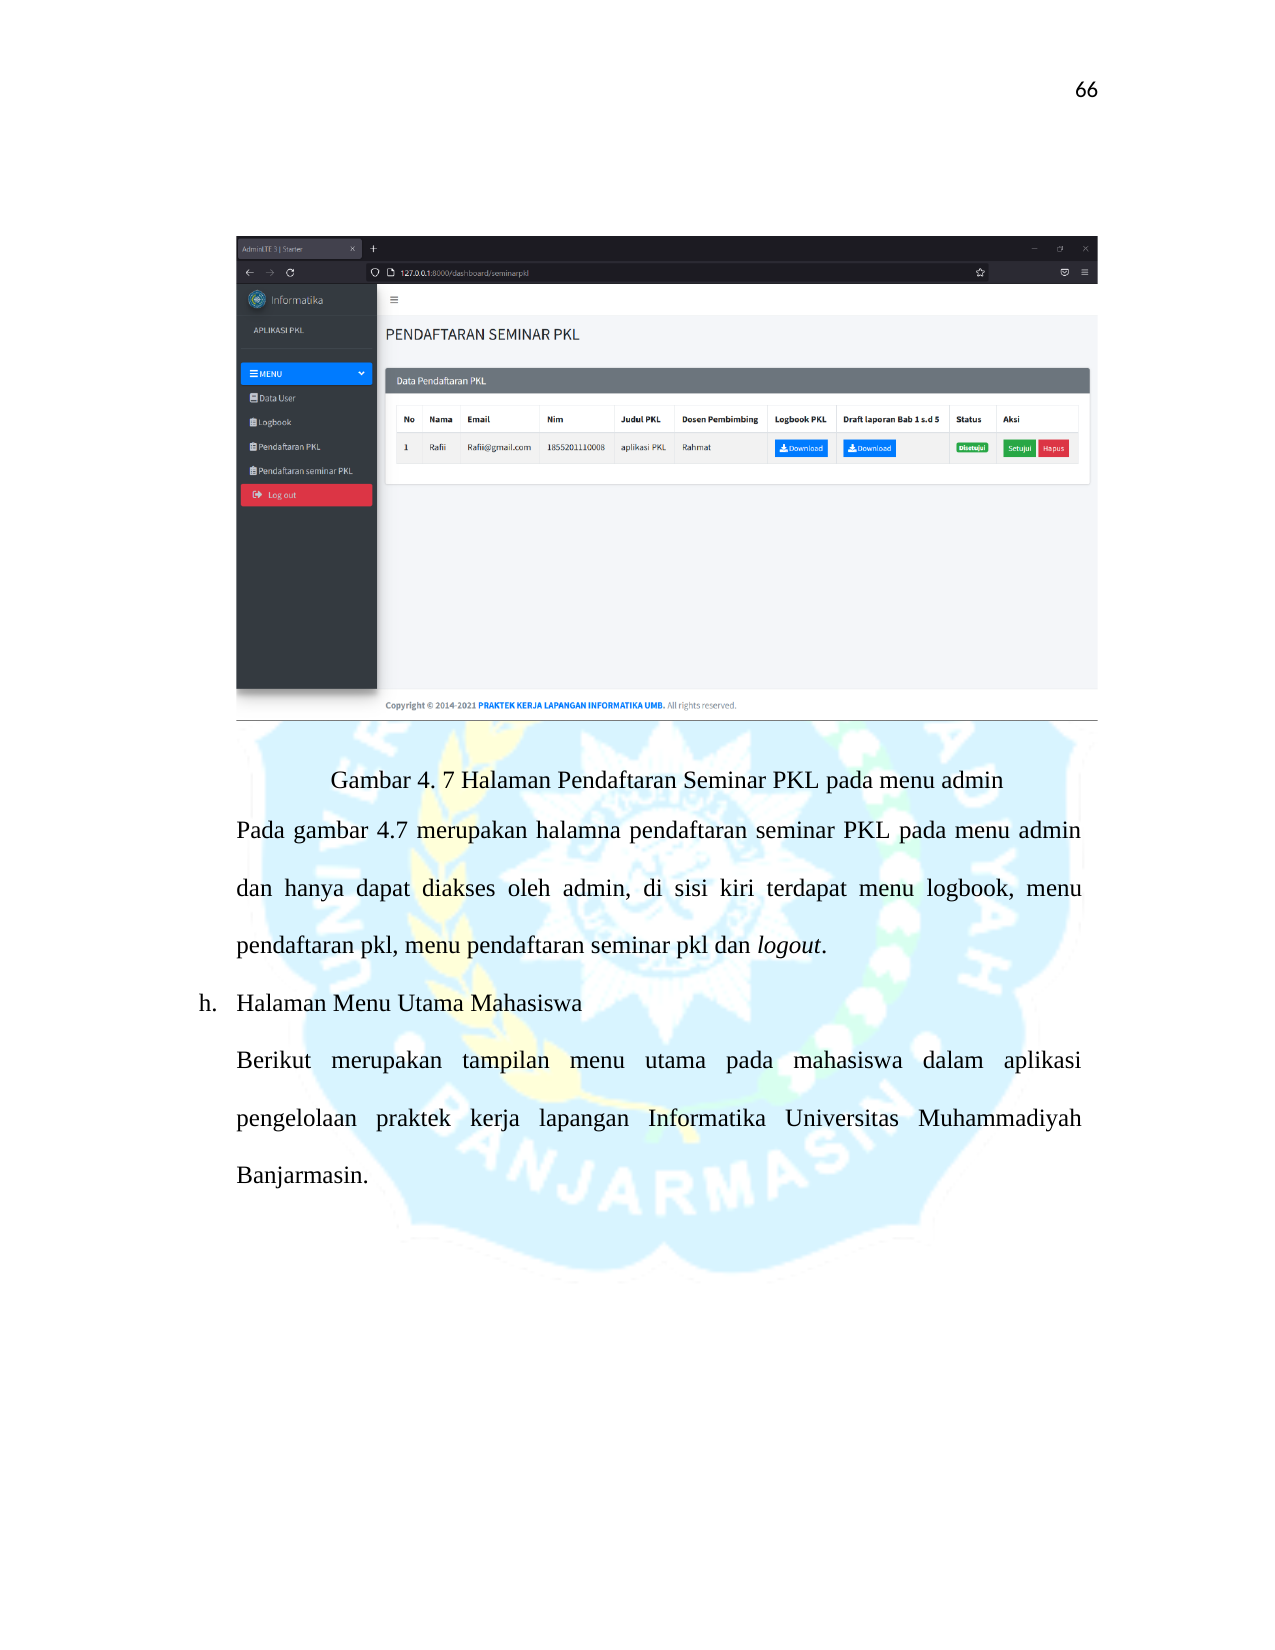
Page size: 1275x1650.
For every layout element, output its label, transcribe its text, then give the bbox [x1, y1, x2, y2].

text Pada gambar 4.7 merupakan halamna pendaftaran seminar PKL pada menu admin dan hanya dapat diakses oleh admin, di sisi kiri terdapat menu logbook, menu pendaftaran pkl, menu pendaftaran seminar pkl dan logout. [236, 815, 1083, 959]
list Halaman Menu Utama Mahasiswa [199, 988, 1083, 1016]
picture [236, 236, 1098, 721]
list Berikut merupakan tampilan menu utama pada mahasiswa dalam aplikasi pengelolaan praktek kerja lapangan Informatika Universitas Muhammadiyah Banjarmasin. [236, 1045, 1083, 1189]
text Gambar 4. 7 Halaman Pendaftaran Seminar PKL pada menu admin [236, 766, 1098, 794]
